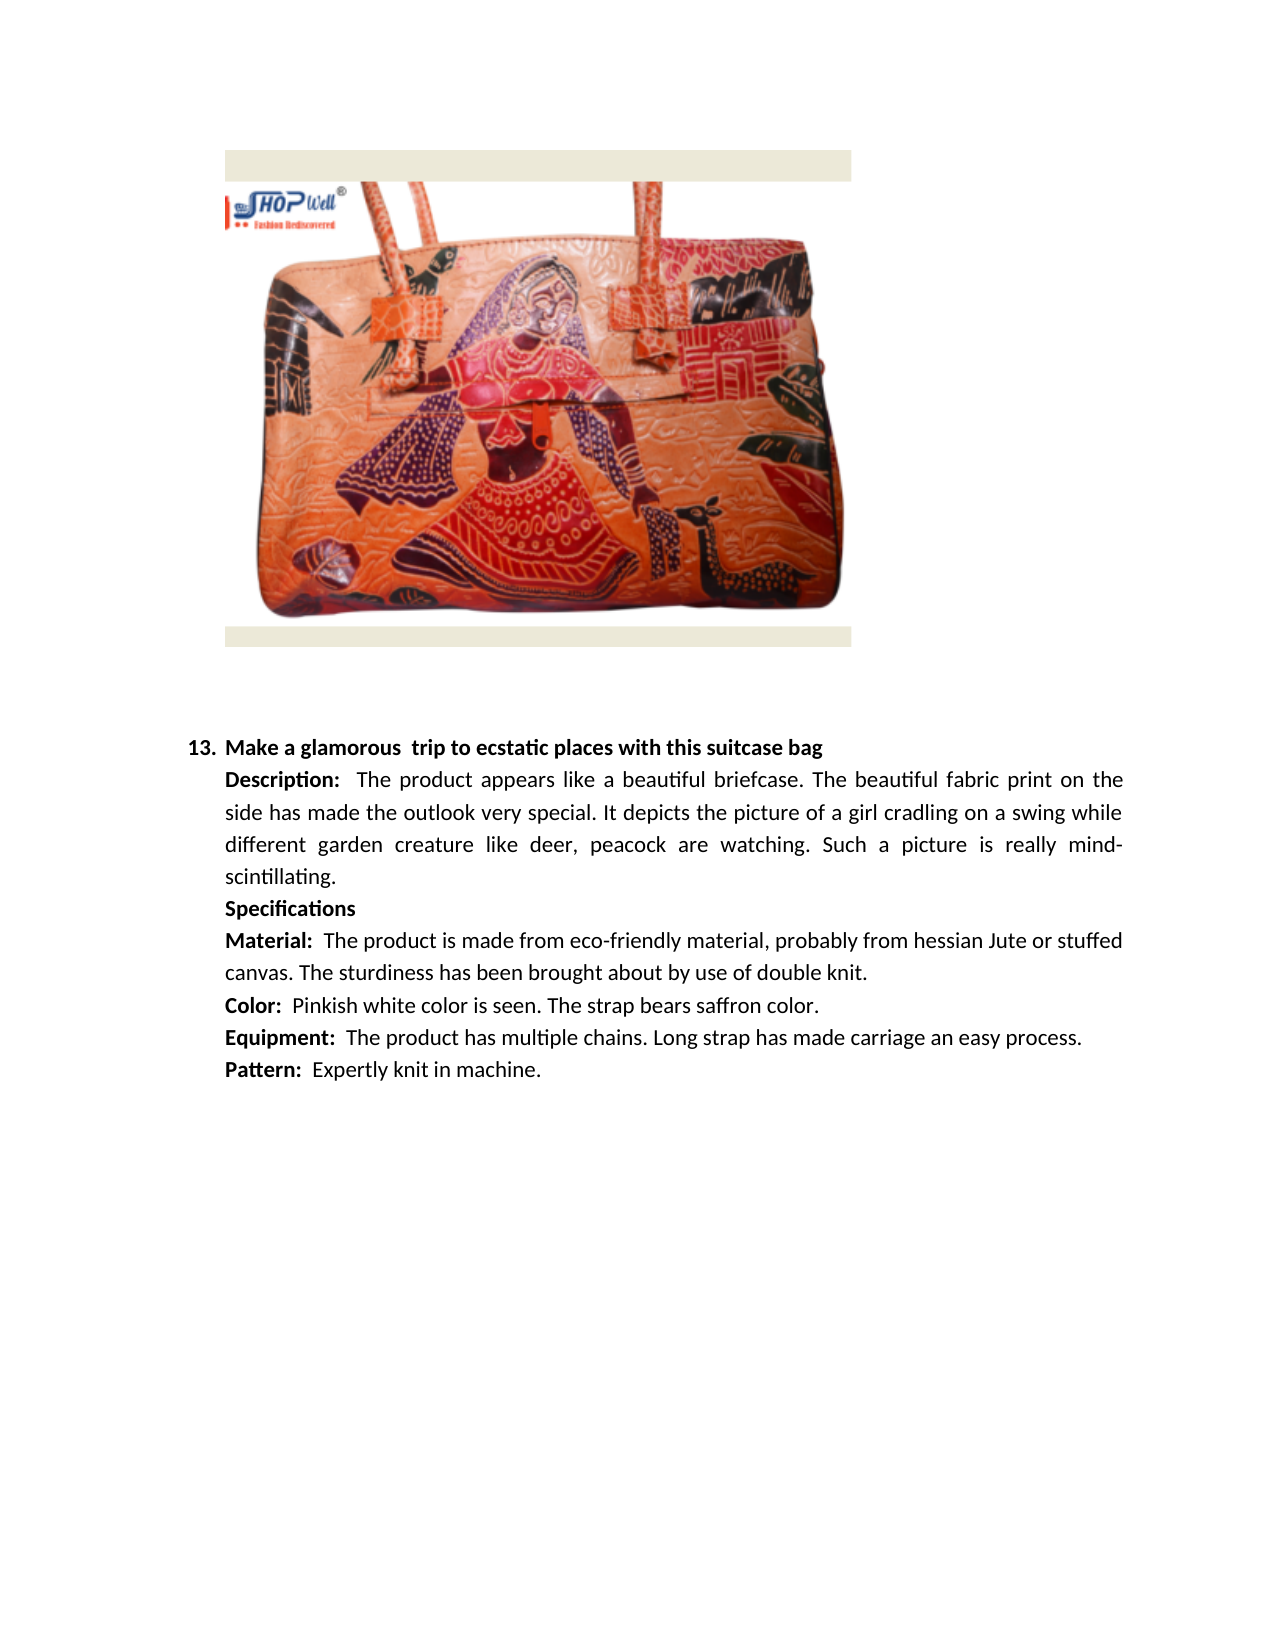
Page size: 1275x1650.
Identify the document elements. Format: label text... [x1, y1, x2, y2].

list Color: Pinkish white color is seen. The strap bears saffron color. [225, 991, 1125, 1019]
list Specifications [225, 894, 1125, 922]
list Description: The product appears like a beautiful briefcase. The beautiful fabric print on the side has made the outlook very special. It depicts the picture of a girl cradling on a swing while different garden creature like deer, peacock are watching. Such a picture is really mind-scintillating. [225, 765, 1125, 890]
list Pattern: Expertly knit in machine. [225, 1055, 1125, 1083]
picture [225, 150, 852, 647]
list Material: The product is made from eco-friendly material, probably from hessian Jute or stuffed canvas. The sturdiness has been brought about by use of double knit. [225, 926, 1125, 987]
list Make a glamorous trip to ecstatic places with this suitcase bag [187, 733, 1125, 761]
list Equipment: The product has multiple chains. Long strap has made carriage an easy process. [225, 1023, 1125, 1051]
